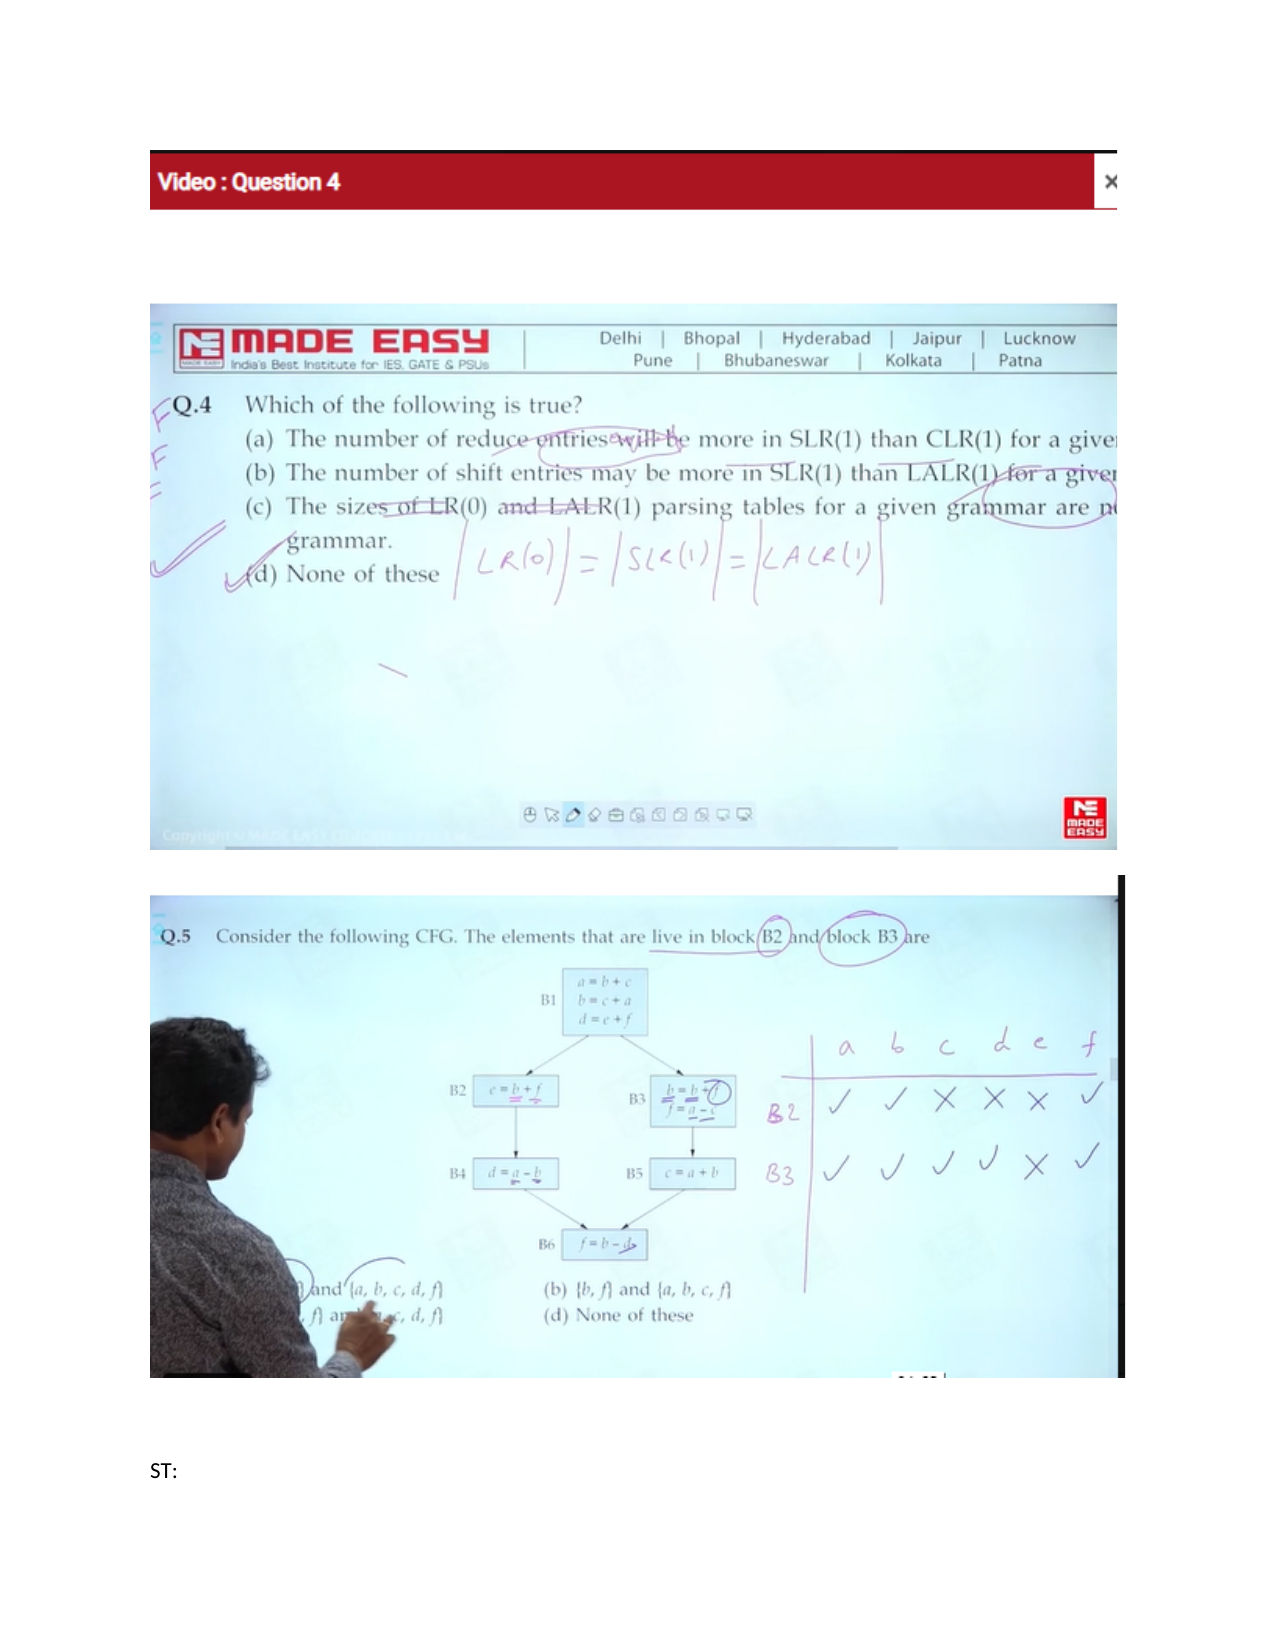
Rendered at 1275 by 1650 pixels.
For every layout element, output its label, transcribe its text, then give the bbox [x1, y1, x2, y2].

picture [150, 875, 1125, 1378]
picture [150, 150, 1118, 850]
text ST: [150, 1456, 1125, 1484]
